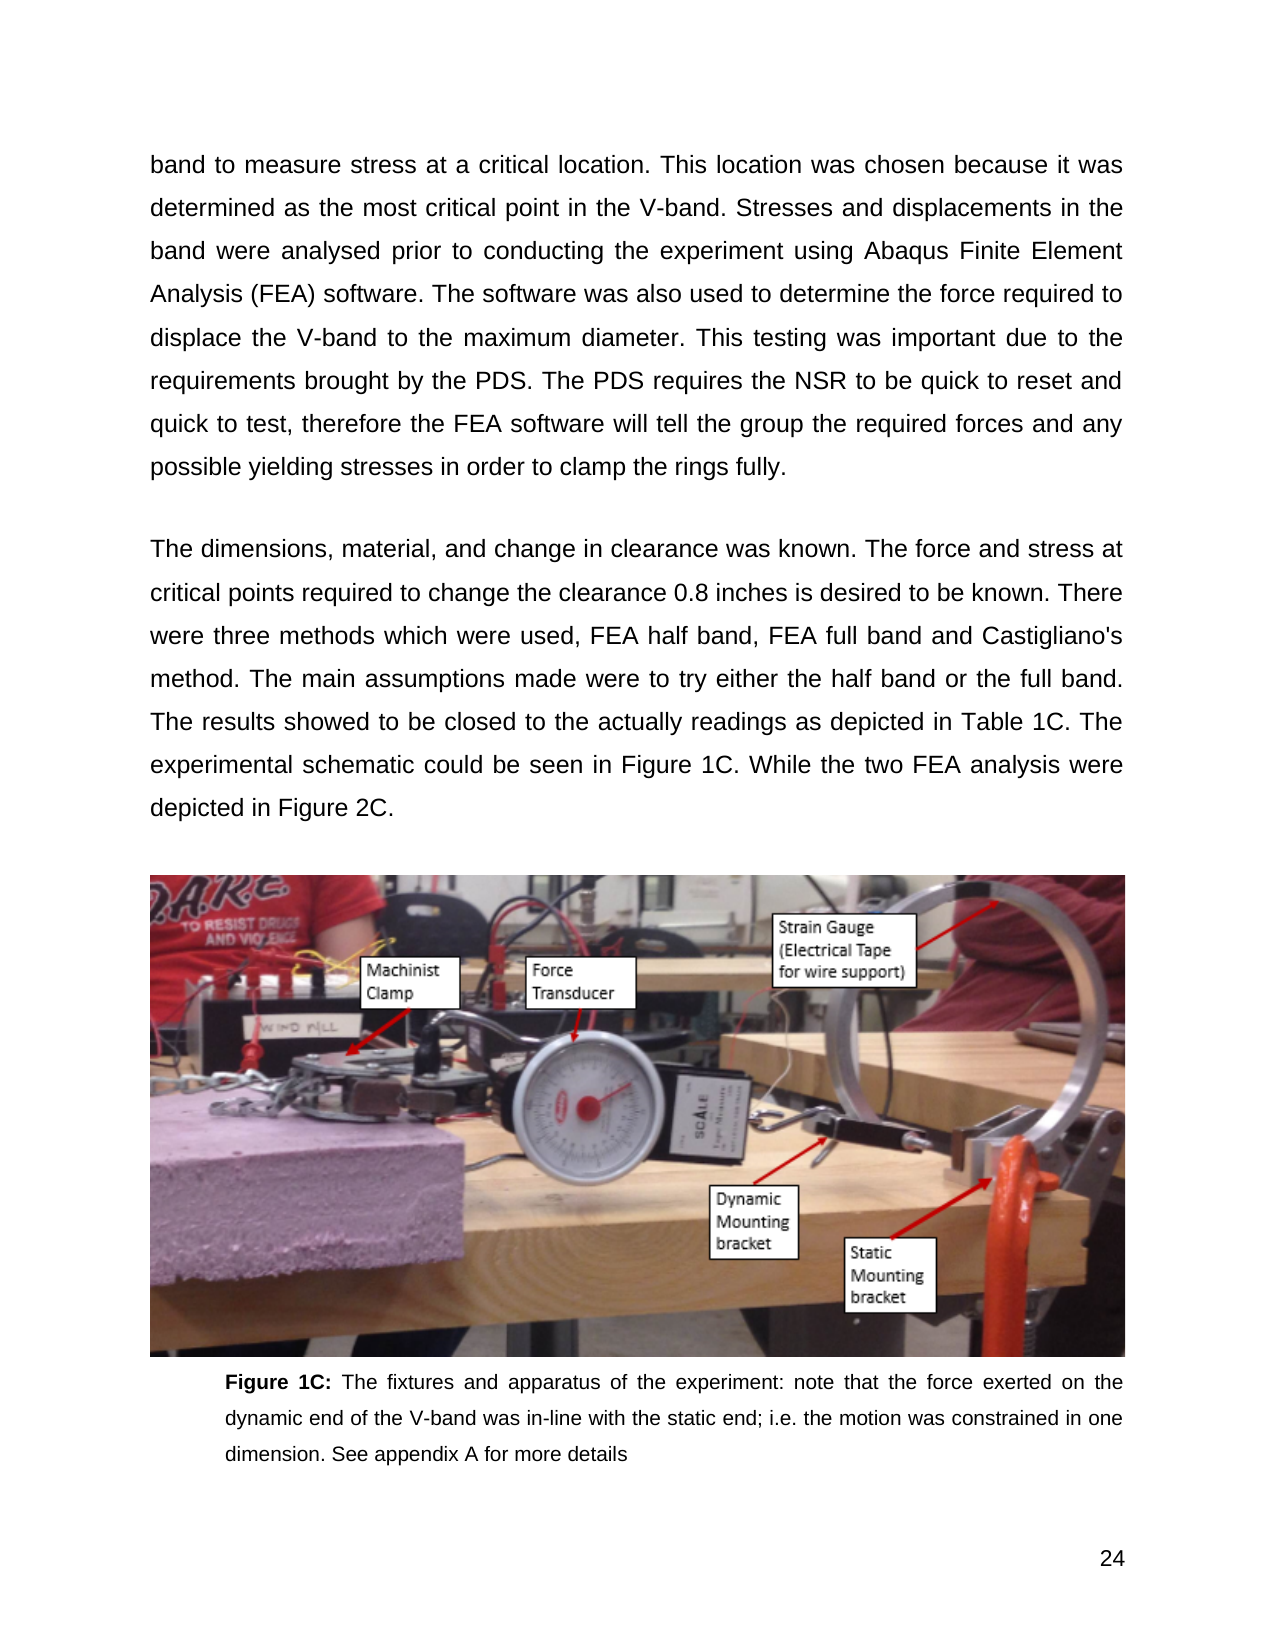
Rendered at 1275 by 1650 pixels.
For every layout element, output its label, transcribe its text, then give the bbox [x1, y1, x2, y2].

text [150, 150, 1125, 481]
text Figure 1C: The fixtures and apparatus of the experiment: note that the force exerted on the dynamic end of the V-band was in-line with the static end; i.e. the motion was constrained in one dimension. See appendix A for more details [225, 1370, 1125, 1466]
picture [150, 875, 1125, 1357]
text The dimensions, material, and change in clearance was known. The force and stress at critical points required to change the clearance 0.8 inches is desired to be known. There were three methods which were used, FEA half band, FEA full band and Castigliano's method. The main assumptions made were to try either the half band or the full band. The results showed to be closed to the actually readings as depicted in Table 1C. The experimental schematic could be seen in Figure 1C. While the two FEA analysis were depicted in Figure 2C. [150, 534, 1125, 822]
